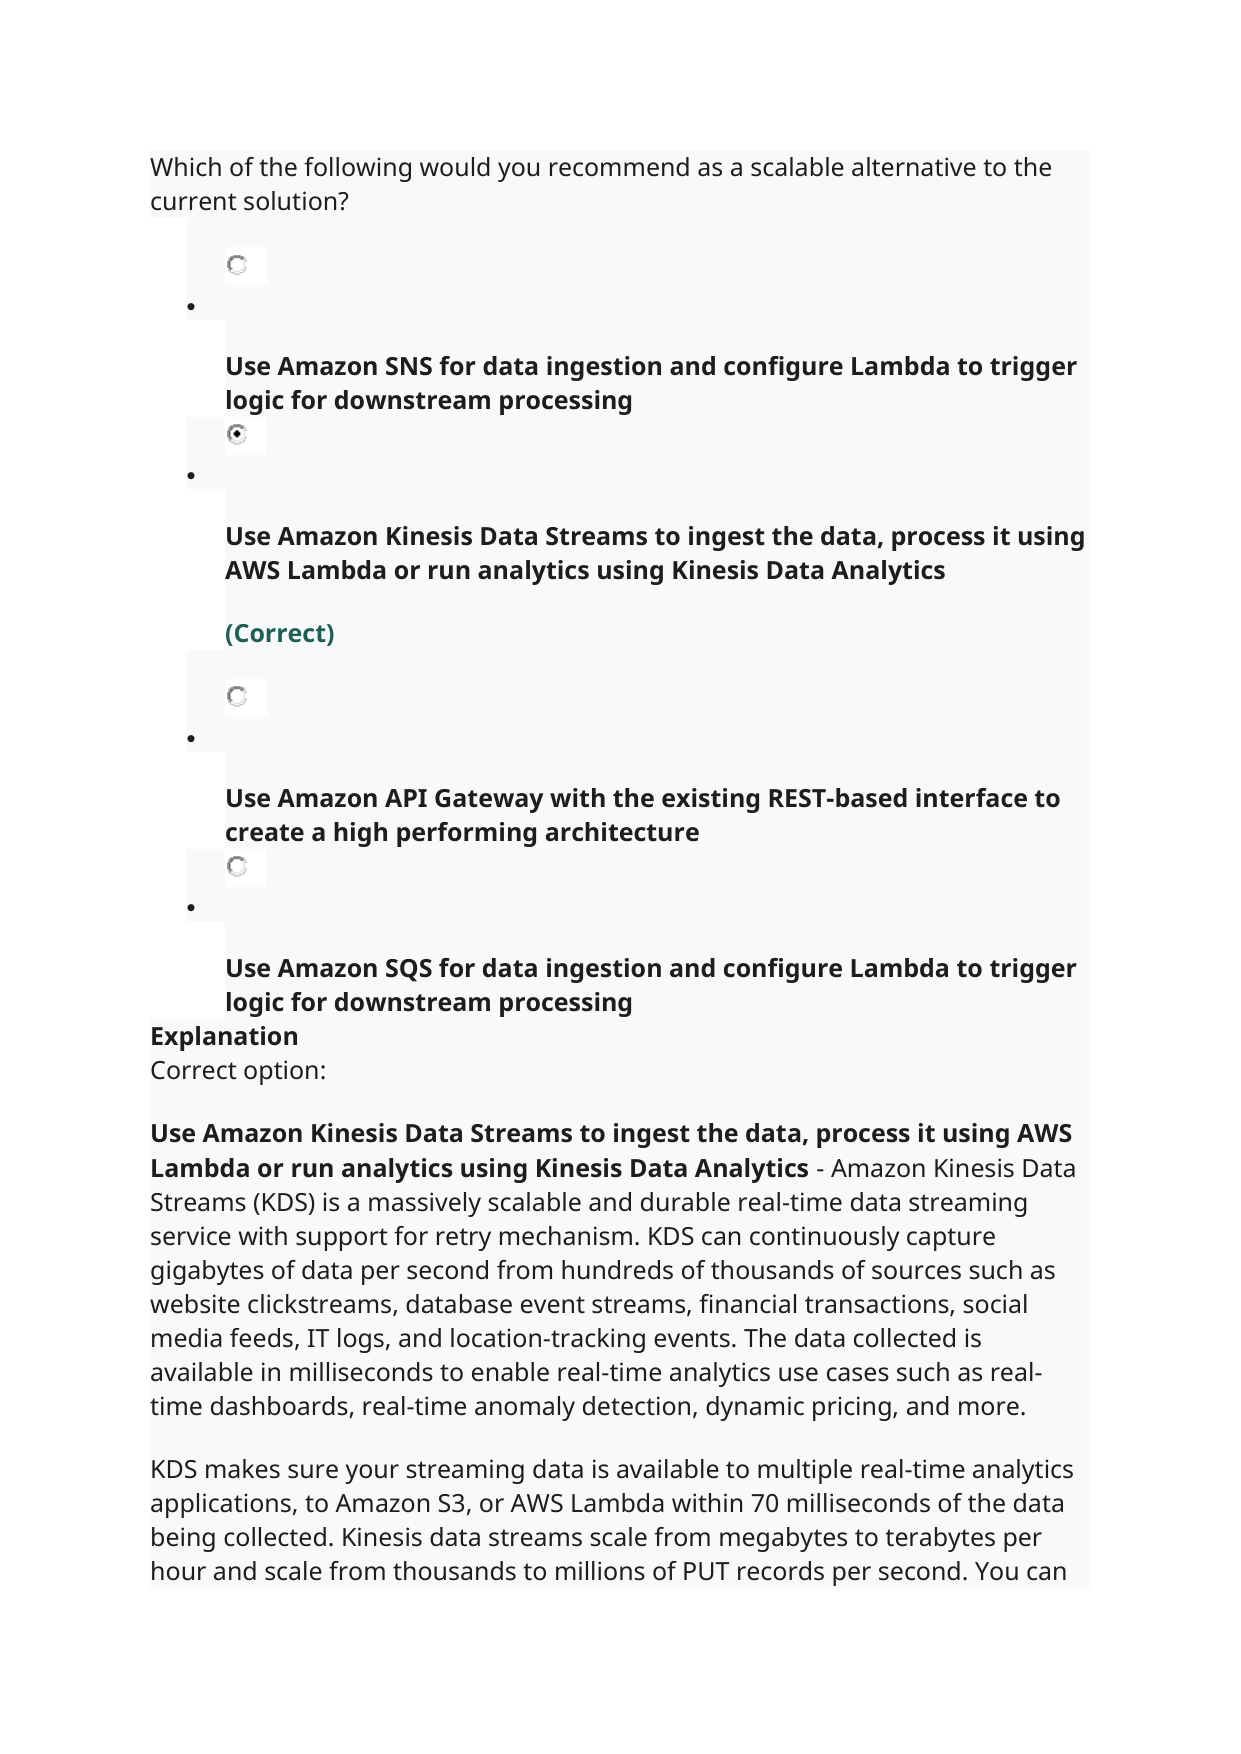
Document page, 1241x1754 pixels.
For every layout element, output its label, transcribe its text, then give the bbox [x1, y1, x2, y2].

text Use Amazon API Gateway with the existing REST-based interface to create a high performing architecture [225, 781, 1090, 849]
text Use Amazon Kinesis Data Streams to ingest the data, process it using AWS Lambda or run analytics using Kinesis Data Analytics [225, 519, 1090, 587]
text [150, 1452, 1090, 1588]
text Correct option: [150, 1053, 1090, 1087]
text Use Amazon SQS for data ingestion and configure Lambda to trigger logic for downstream processing [225, 951, 1090, 1019]
text Use Amazon SNS for data ingestion and configure Lambda to trigger logic for downstream processing [225, 349, 1090, 417]
text Use Amazon Kinesis Data Streams to ingest the data, process it using AWS Lambda or run analytics using Kinesis Data Analytics - Amazon Kinesis Data Streams (KDS) is a massively scalable and durable real-time data streaming service with support for retry mechanism. KDS can continuously capture gigabytes of data per second from hundreds of thousands of sources such as website clickstreams, database event streams, financial transactions, social media feeds, IT logs, and location-tracking events. The data collected is available in milliseconds to enable real-time analytics use cases such as real-time dashboards, real-time anomaly detection, dynamic pricing, and more. [150, 1116, 1090, 1423]
text Which of the following would you recommend as a scalable alternative to the current solution? [150, 150, 1090, 218]
text Explanation [150, 1019, 1090, 1053]
text (Correct) [225, 616, 1090, 650]
